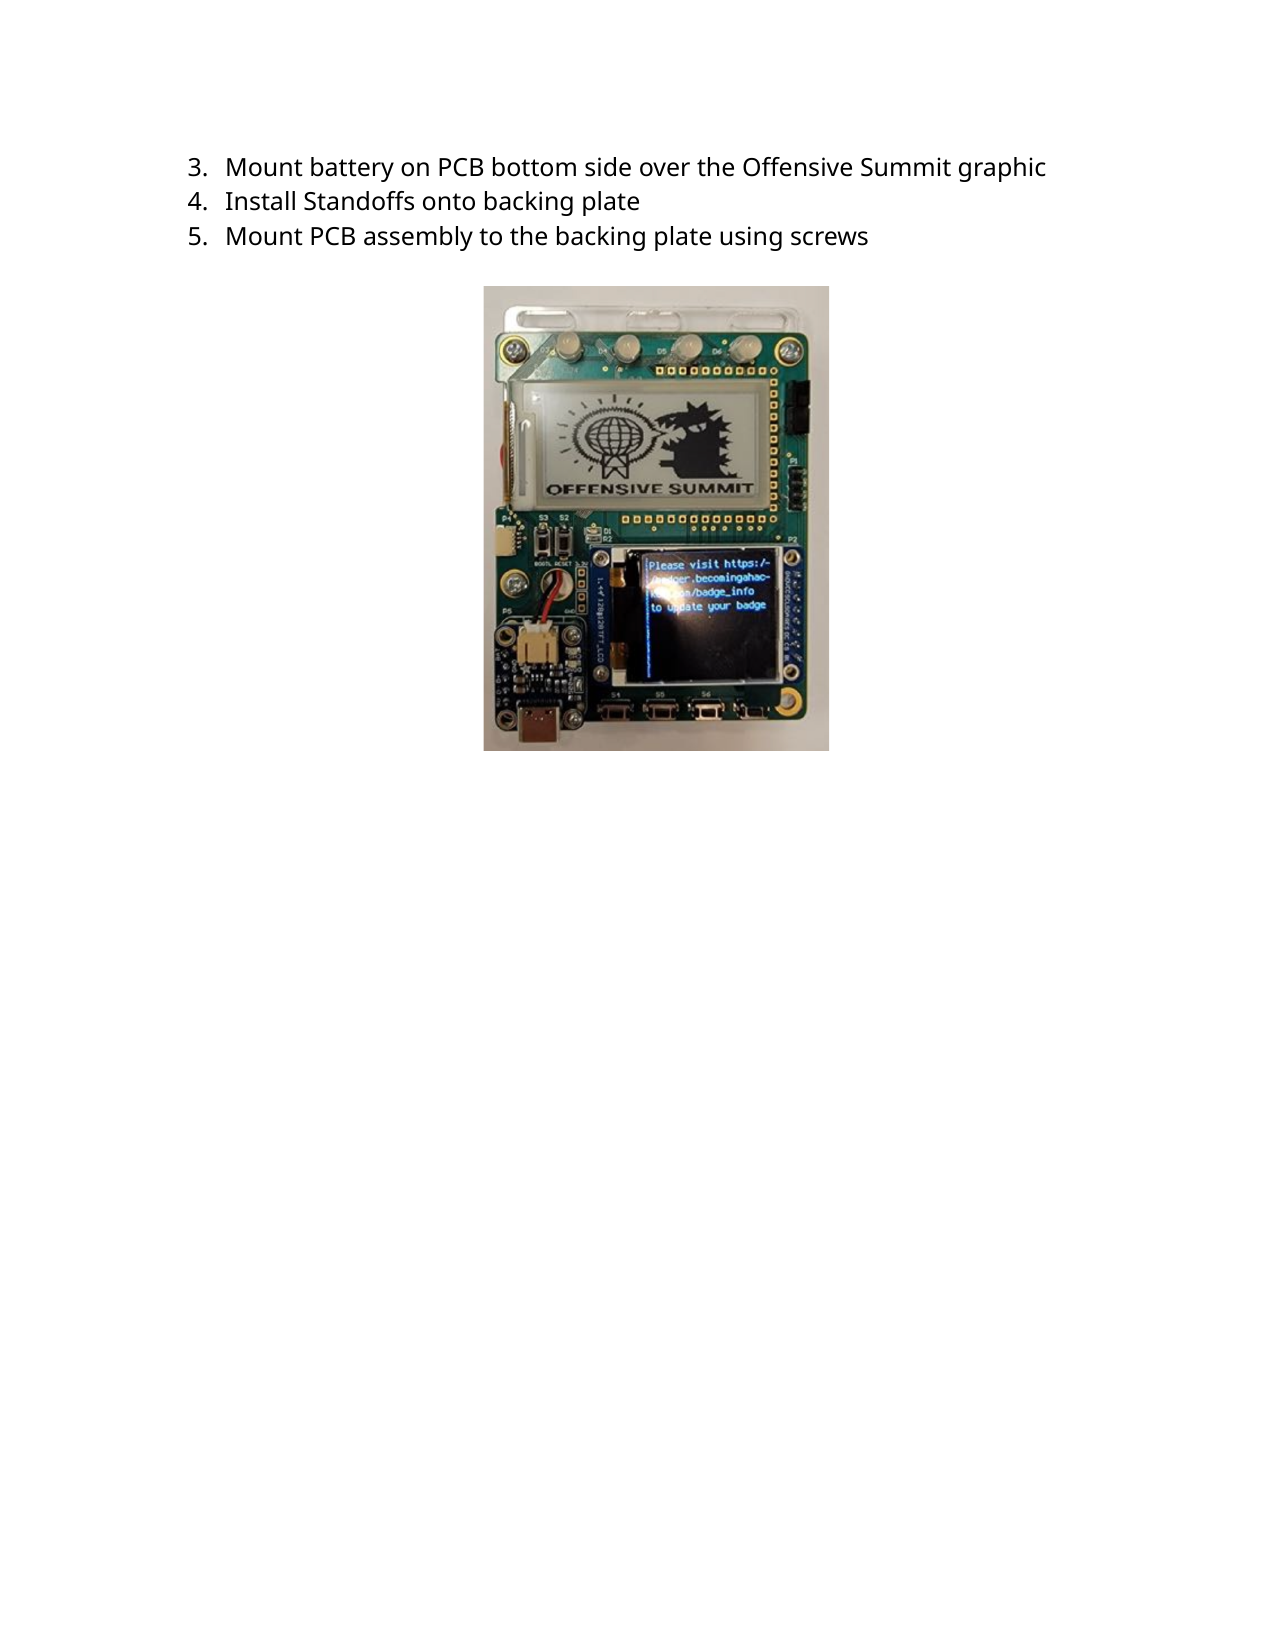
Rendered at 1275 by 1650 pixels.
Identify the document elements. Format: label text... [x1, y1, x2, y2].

list Install Standoffs onto backing plate [187, 184, 1125, 218]
list Mount battery on PCB bottom side over the Offensive Summit graphic [187, 150, 1125, 184]
picture [483, 286, 830, 751]
list Mount PCB assembly to the backing plate using screws [187, 218, 1125, 252]
